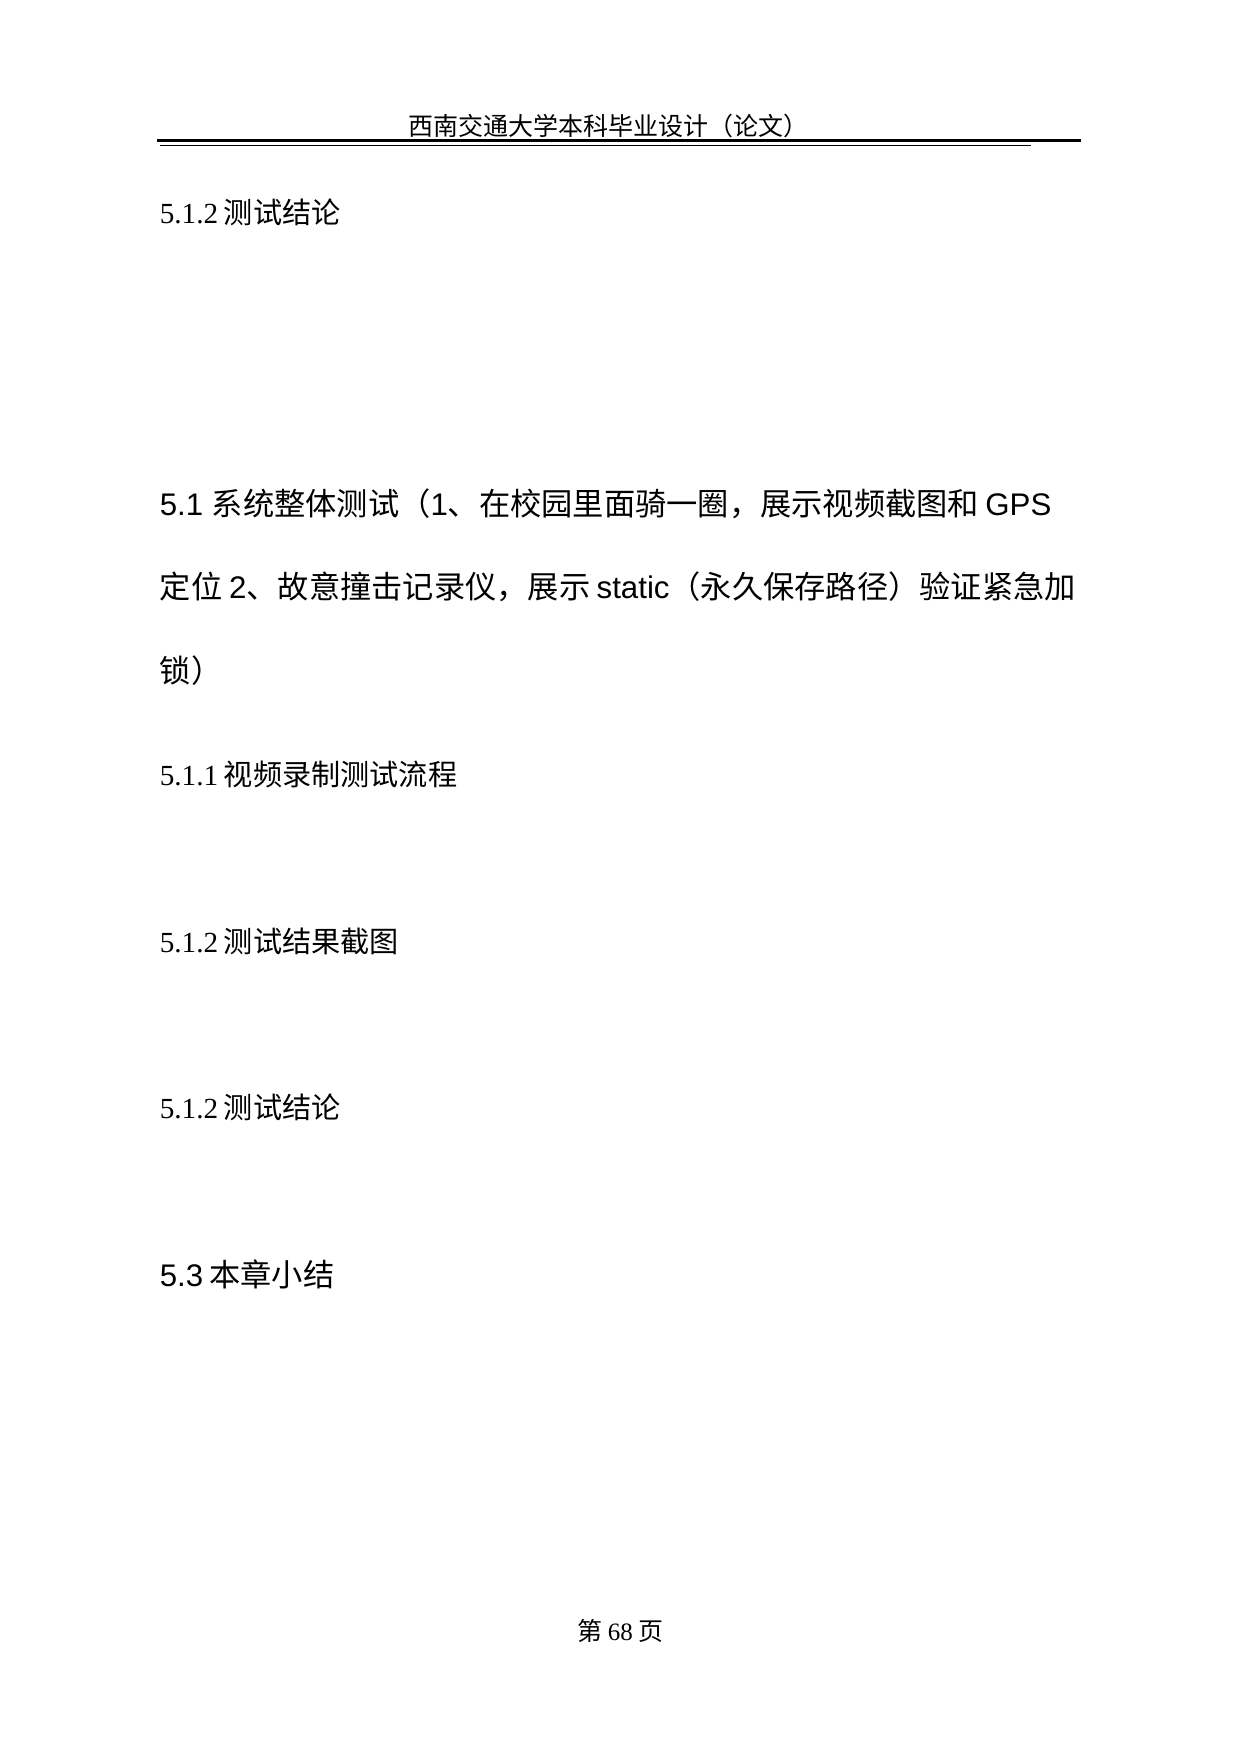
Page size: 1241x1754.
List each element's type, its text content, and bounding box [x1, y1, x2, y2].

text 5.3本章小结 [159, 1231, 1081, 1314]
text 5.1.2测试结论 [159, 169, 1081, 252]
text 5.1.2测试结果截图 [159, 898, 1081, 981]
text 5.1 系统整体测试（1、在校园里面骑一圈，展示视频截图和GPS定位 2、故意撞击记录仪，展示static（永久保存路径）验证紧急加锁） [159, 460, 1081, 710]
text 5.1.2测试结论 [159, 1064, 1081, 1148]
text 5.1.1视频录制测试流程 [159, 731, 1081, 814]
